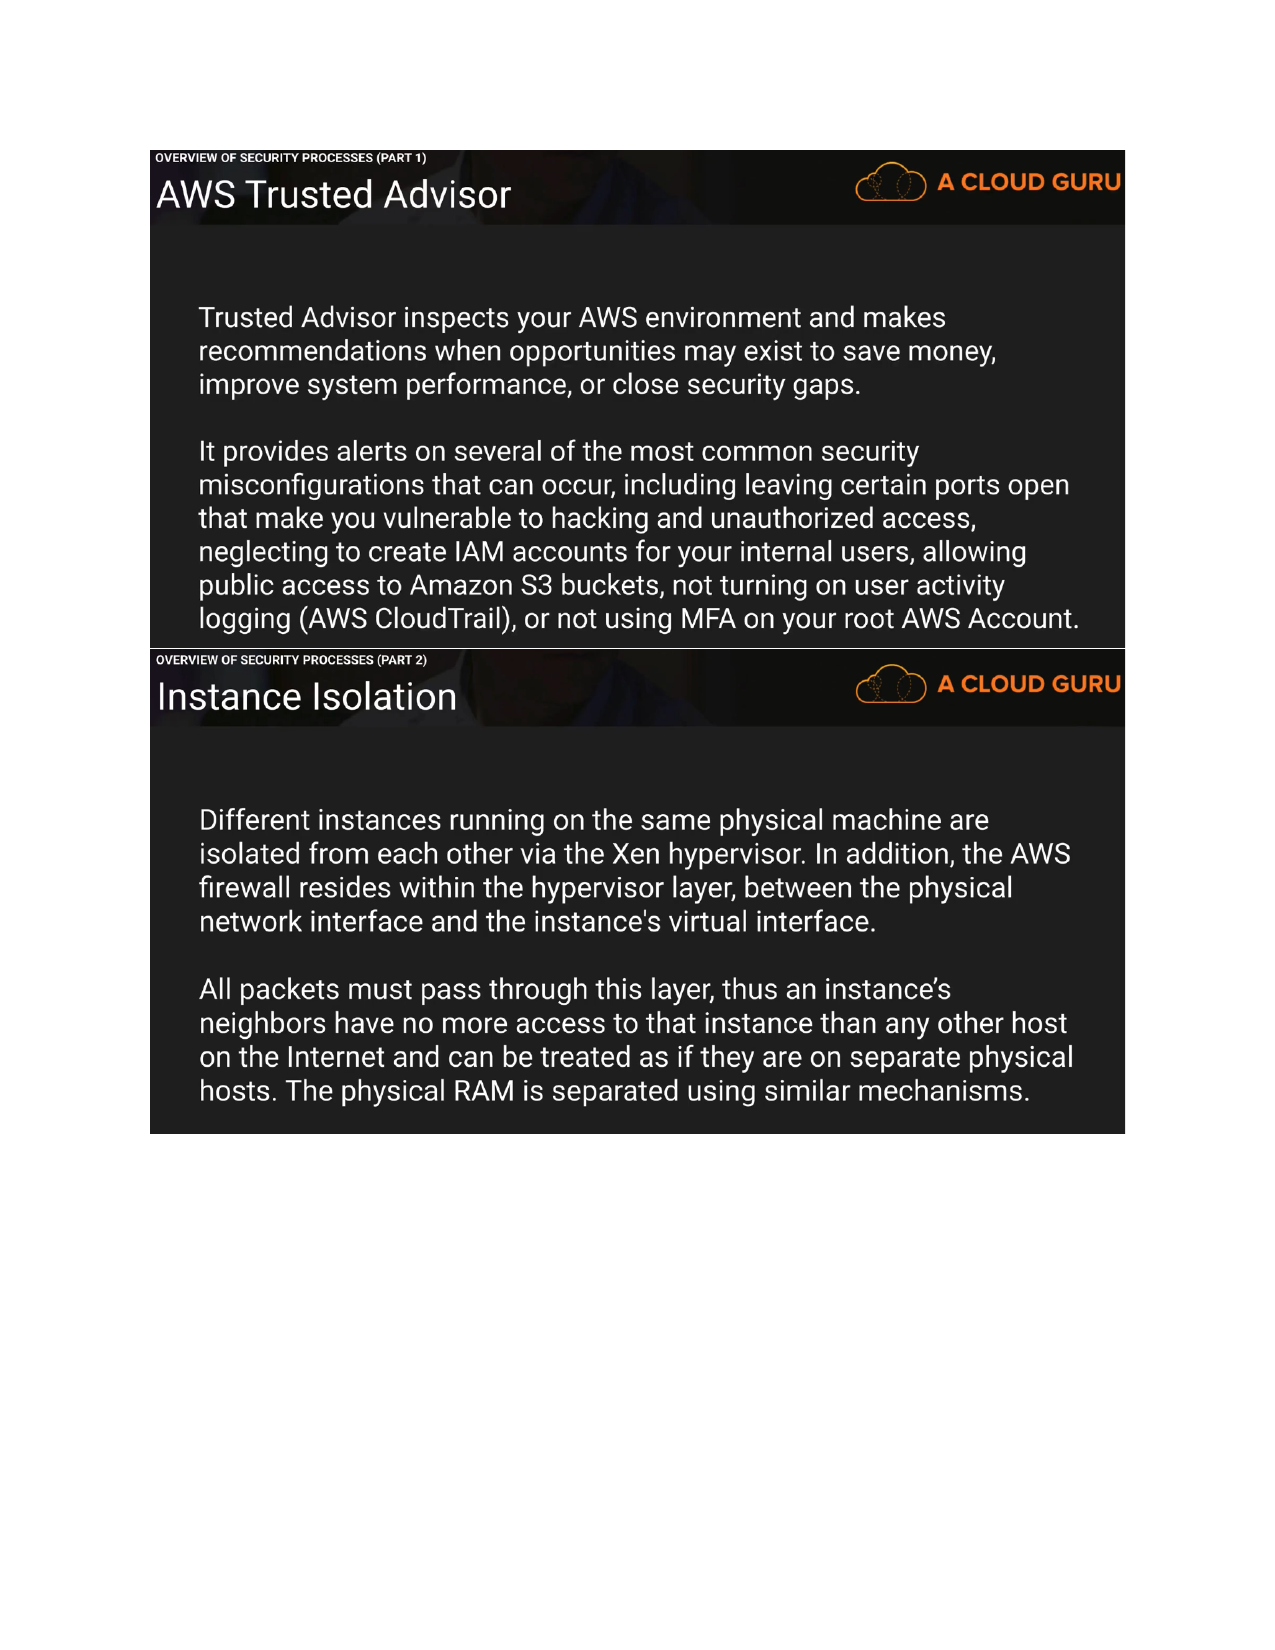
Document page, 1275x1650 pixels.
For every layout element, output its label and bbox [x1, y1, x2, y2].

picture [150, 649, 1125, 1134]
picture [150, 150, 1125, 648]
